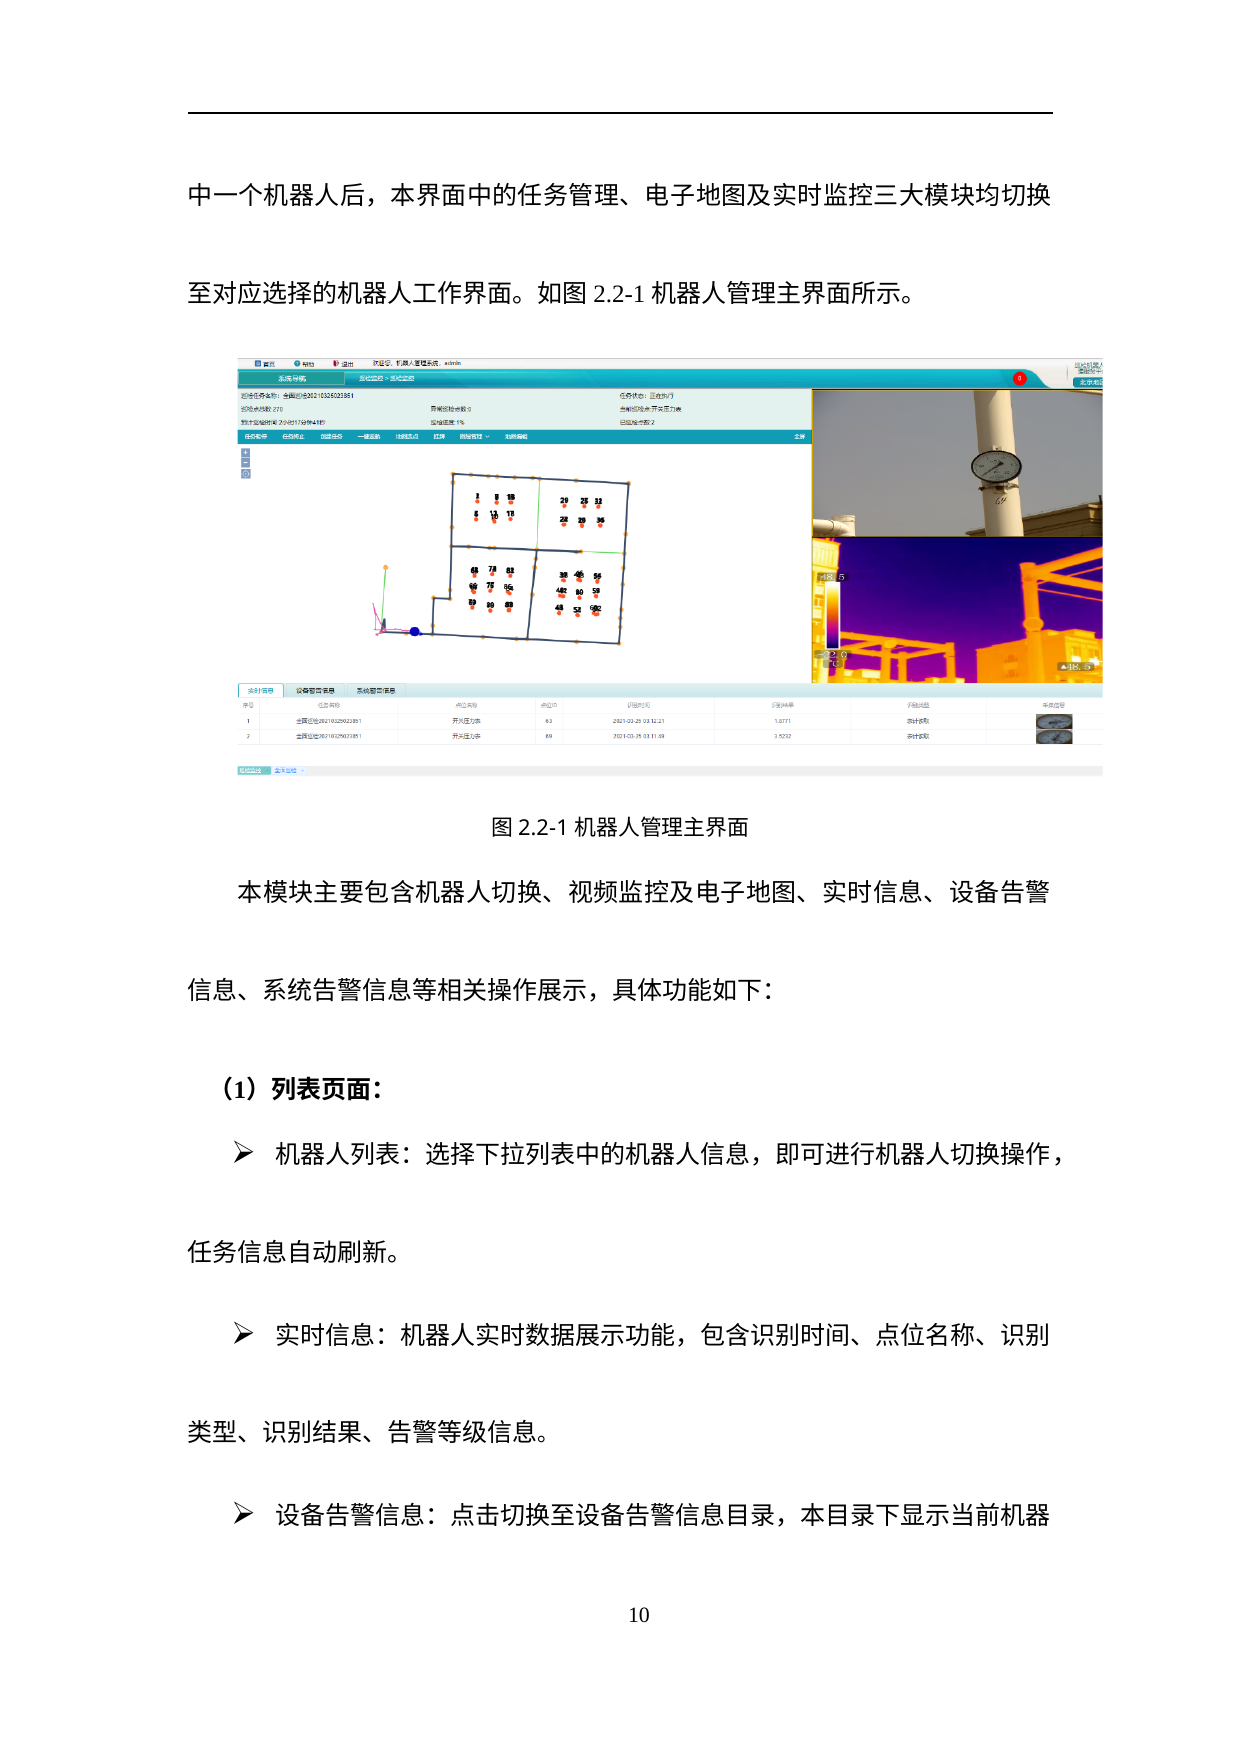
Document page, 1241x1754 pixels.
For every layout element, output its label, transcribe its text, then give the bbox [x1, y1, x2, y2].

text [187, 161, 1053, 324]
text 图 2.2-1 机器人管理主界面 [187, 809, 1053, 842]
list 机器人列表：选择下拉列表中的机器人信息，即可进行机器人切换操作，任务信息自动刷新。 [187, 1120, 1053, 1283]
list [187, 1481, 1053, 1546]
text 本模块主要包含机器人切换、视频监控及电子地图、实时信息、设备告警信息、系统告警信息等相关操作展示，具体功能如下： [187, 858, 1053, 1021]
text （1）列表页面： [187, 1055, 1053, 1120]
list 实时信息：机器人实时数据展示功能，包含识别时间、点位名称、识别类型、识别结果、告警等级信息。 [187, 1301, 1053, 1463]
picture [237, 358, 1103, 778]
